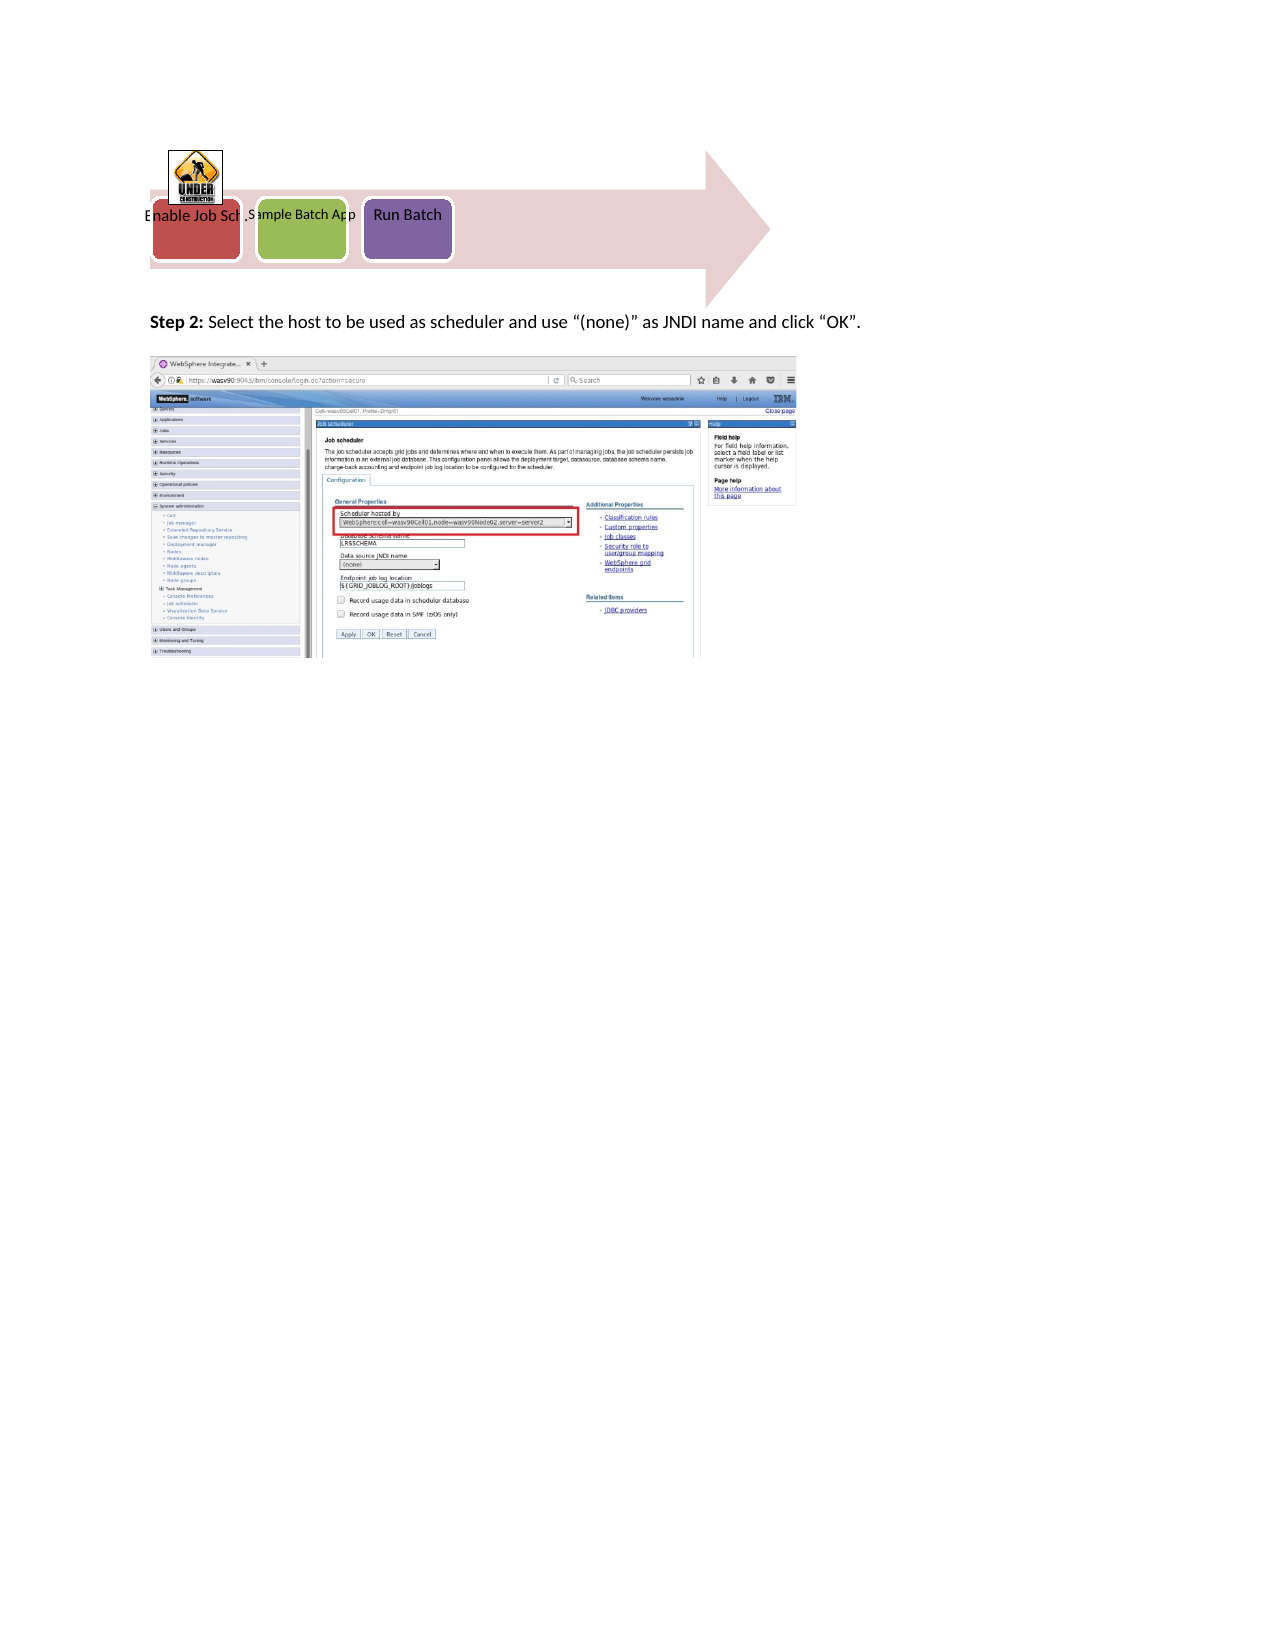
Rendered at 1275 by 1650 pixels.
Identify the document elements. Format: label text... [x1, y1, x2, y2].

picture [150, 356, 797, 658]
text Step 2: Select the host to be used as scheduler and use “(none)” as JNDI name and click “OK”. [150, 310, 1125, 333]
picture [169, 151, 222, 204]
